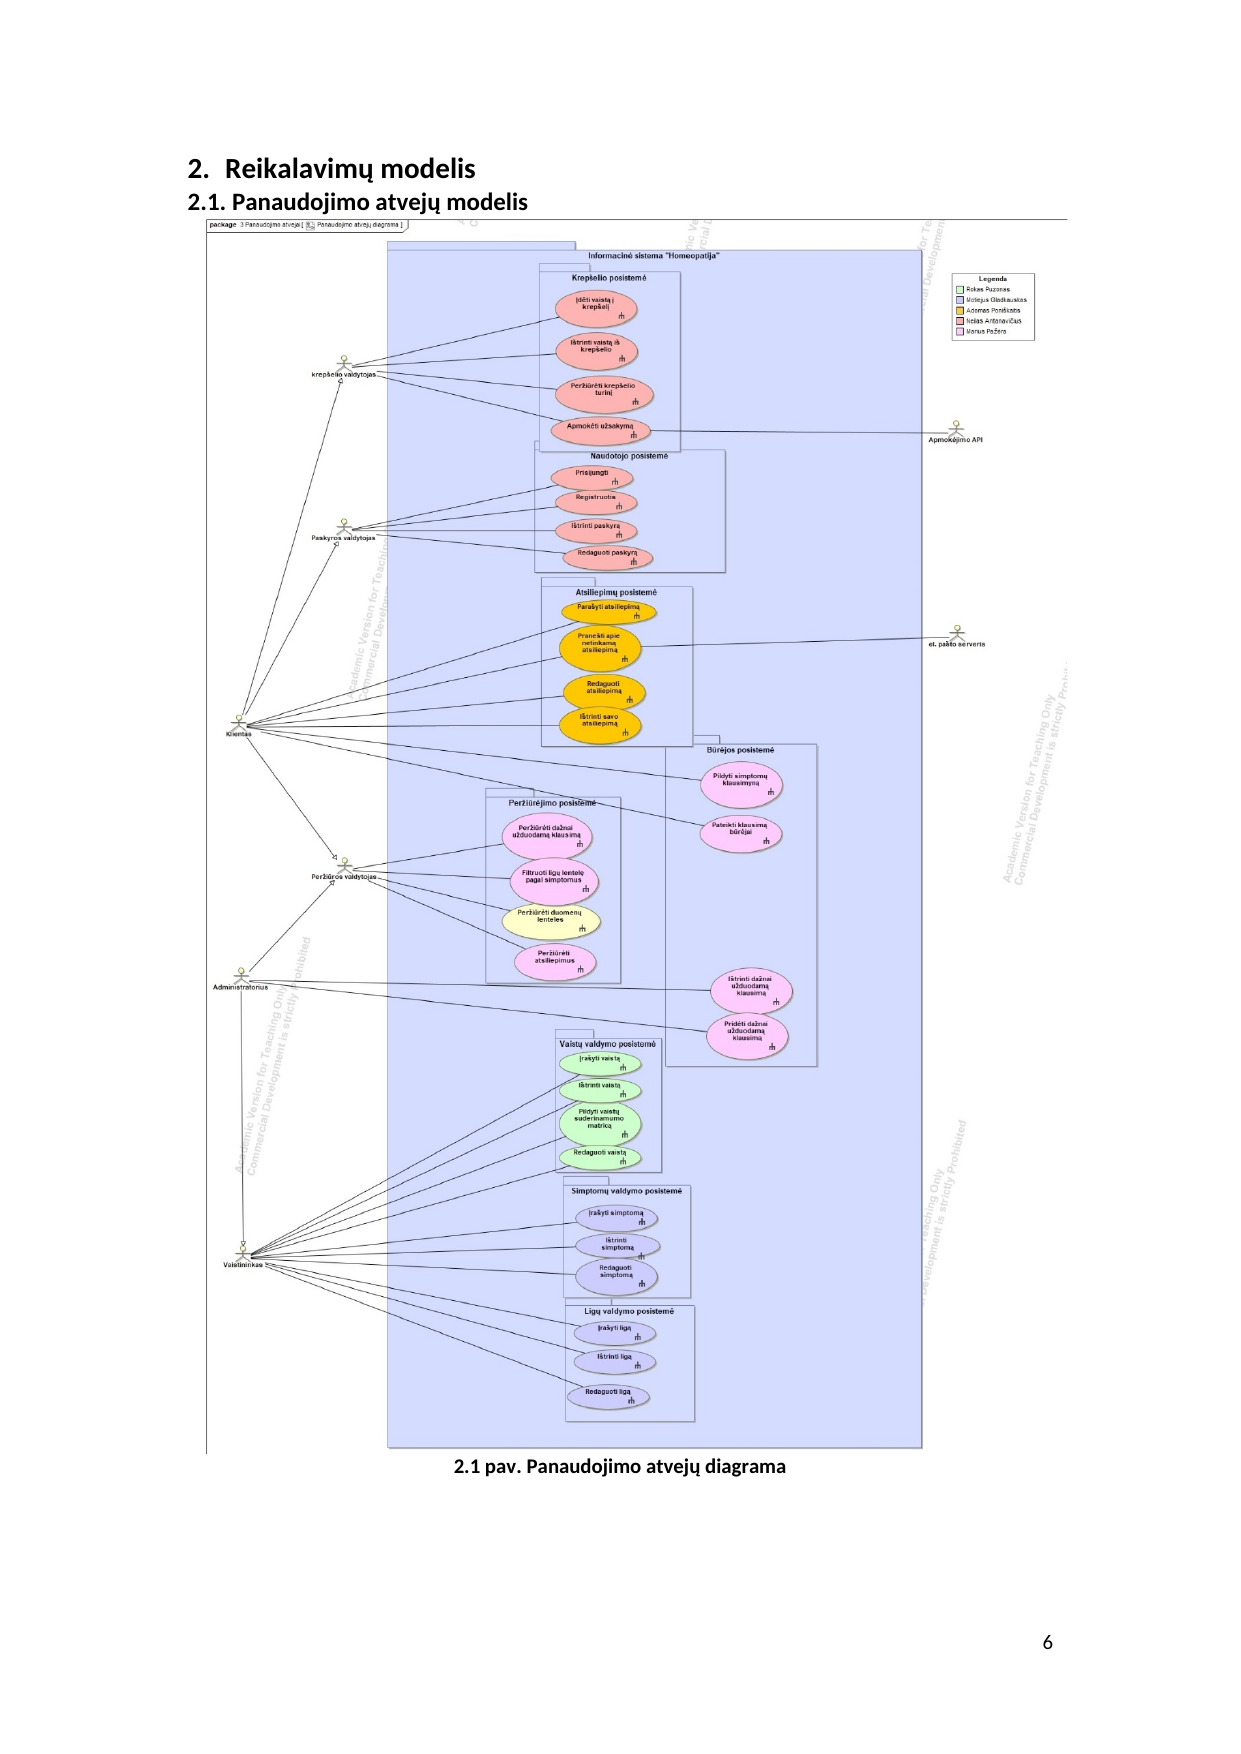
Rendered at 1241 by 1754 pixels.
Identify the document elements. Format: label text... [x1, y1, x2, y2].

subtitle Panaudojimo atvejų modelis [187, 186, 1053, 216]
picture [203, 216, 1068, 1454]
subtitle Reikalavimų modelis [187, 150, 1053, 186]
text 2.1 pav. Panaudojimo atvejų diagrama [187, 1454, 1053, 1479]
